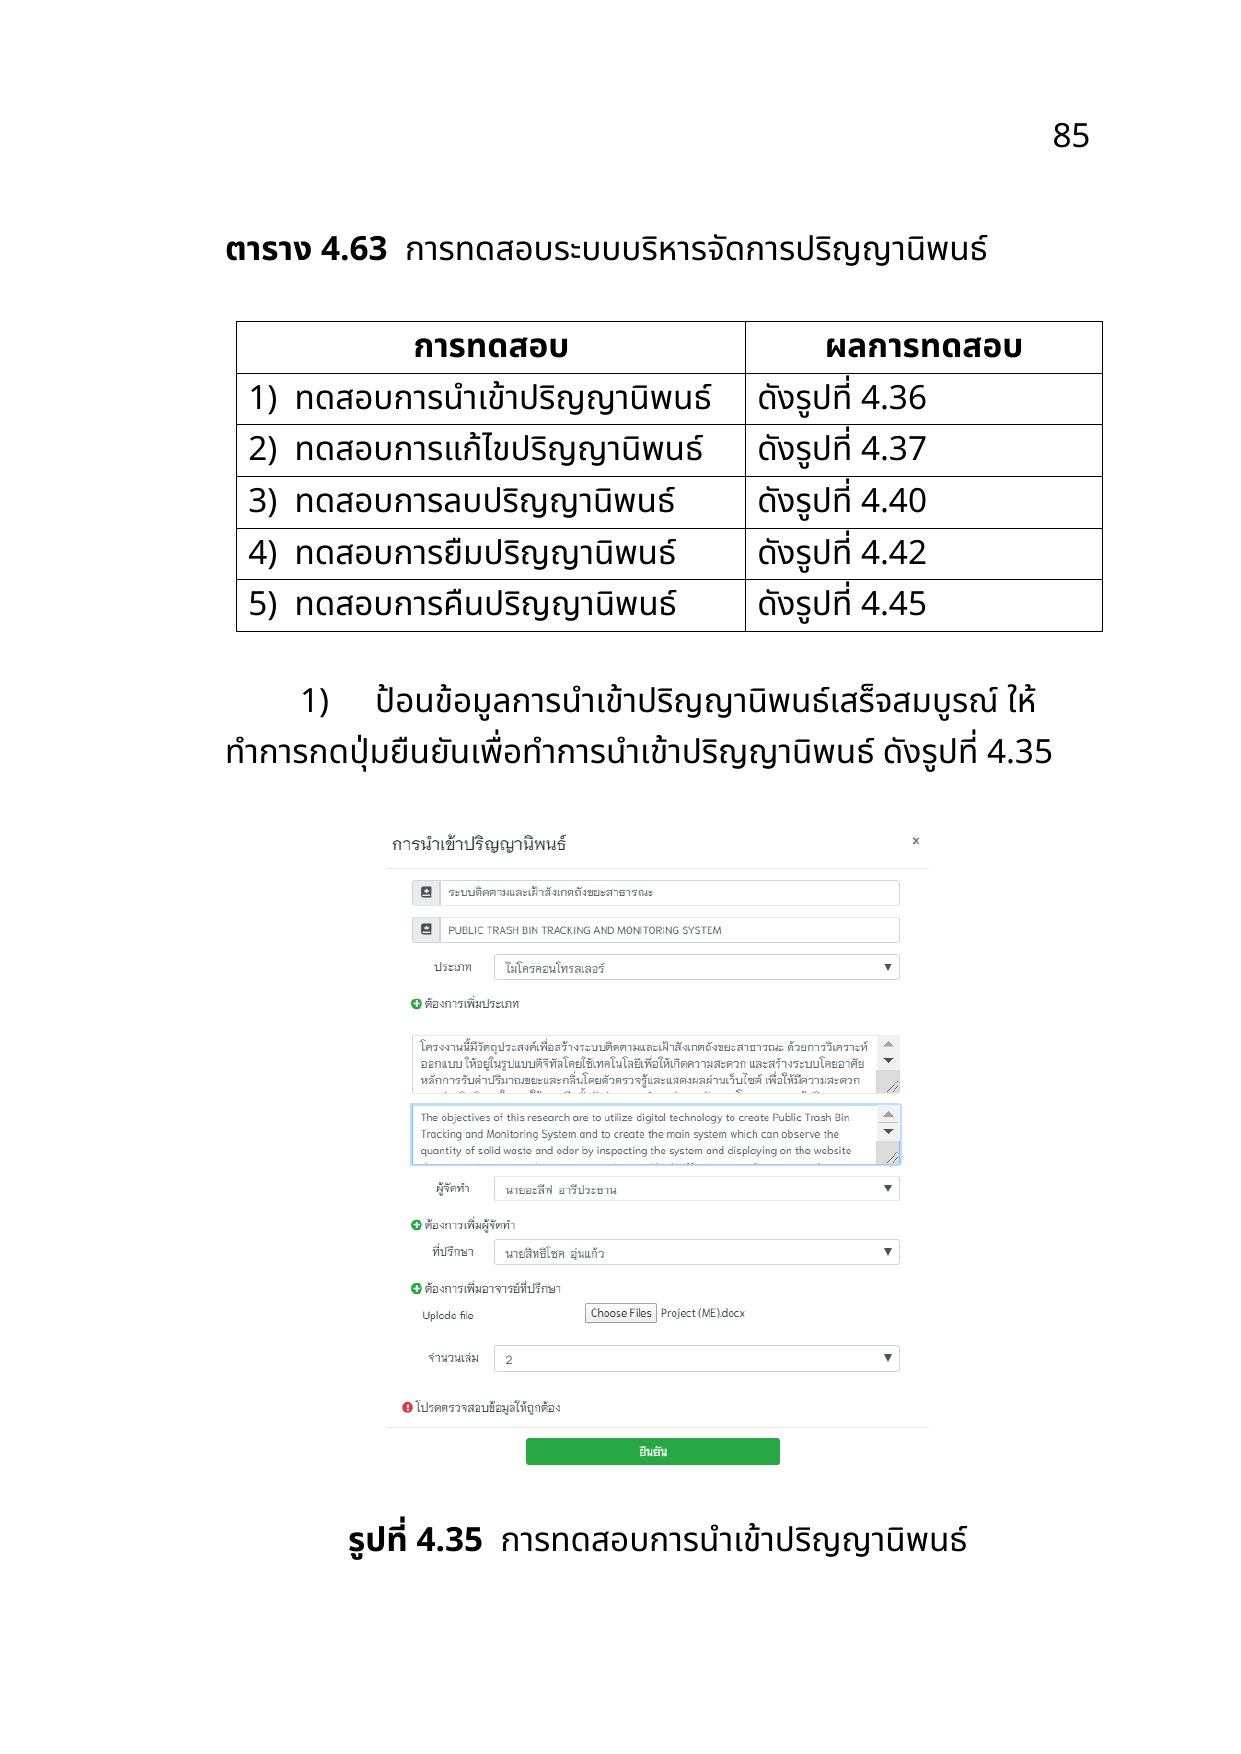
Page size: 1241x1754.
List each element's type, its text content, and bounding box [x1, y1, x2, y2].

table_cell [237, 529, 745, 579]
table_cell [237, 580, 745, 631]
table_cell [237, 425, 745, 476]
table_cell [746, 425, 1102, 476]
picture [386, 823, 929, 1471]
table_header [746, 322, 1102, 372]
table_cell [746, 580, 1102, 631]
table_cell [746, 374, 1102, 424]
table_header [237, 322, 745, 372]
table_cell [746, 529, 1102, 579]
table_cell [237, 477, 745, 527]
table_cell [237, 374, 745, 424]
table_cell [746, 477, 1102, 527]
